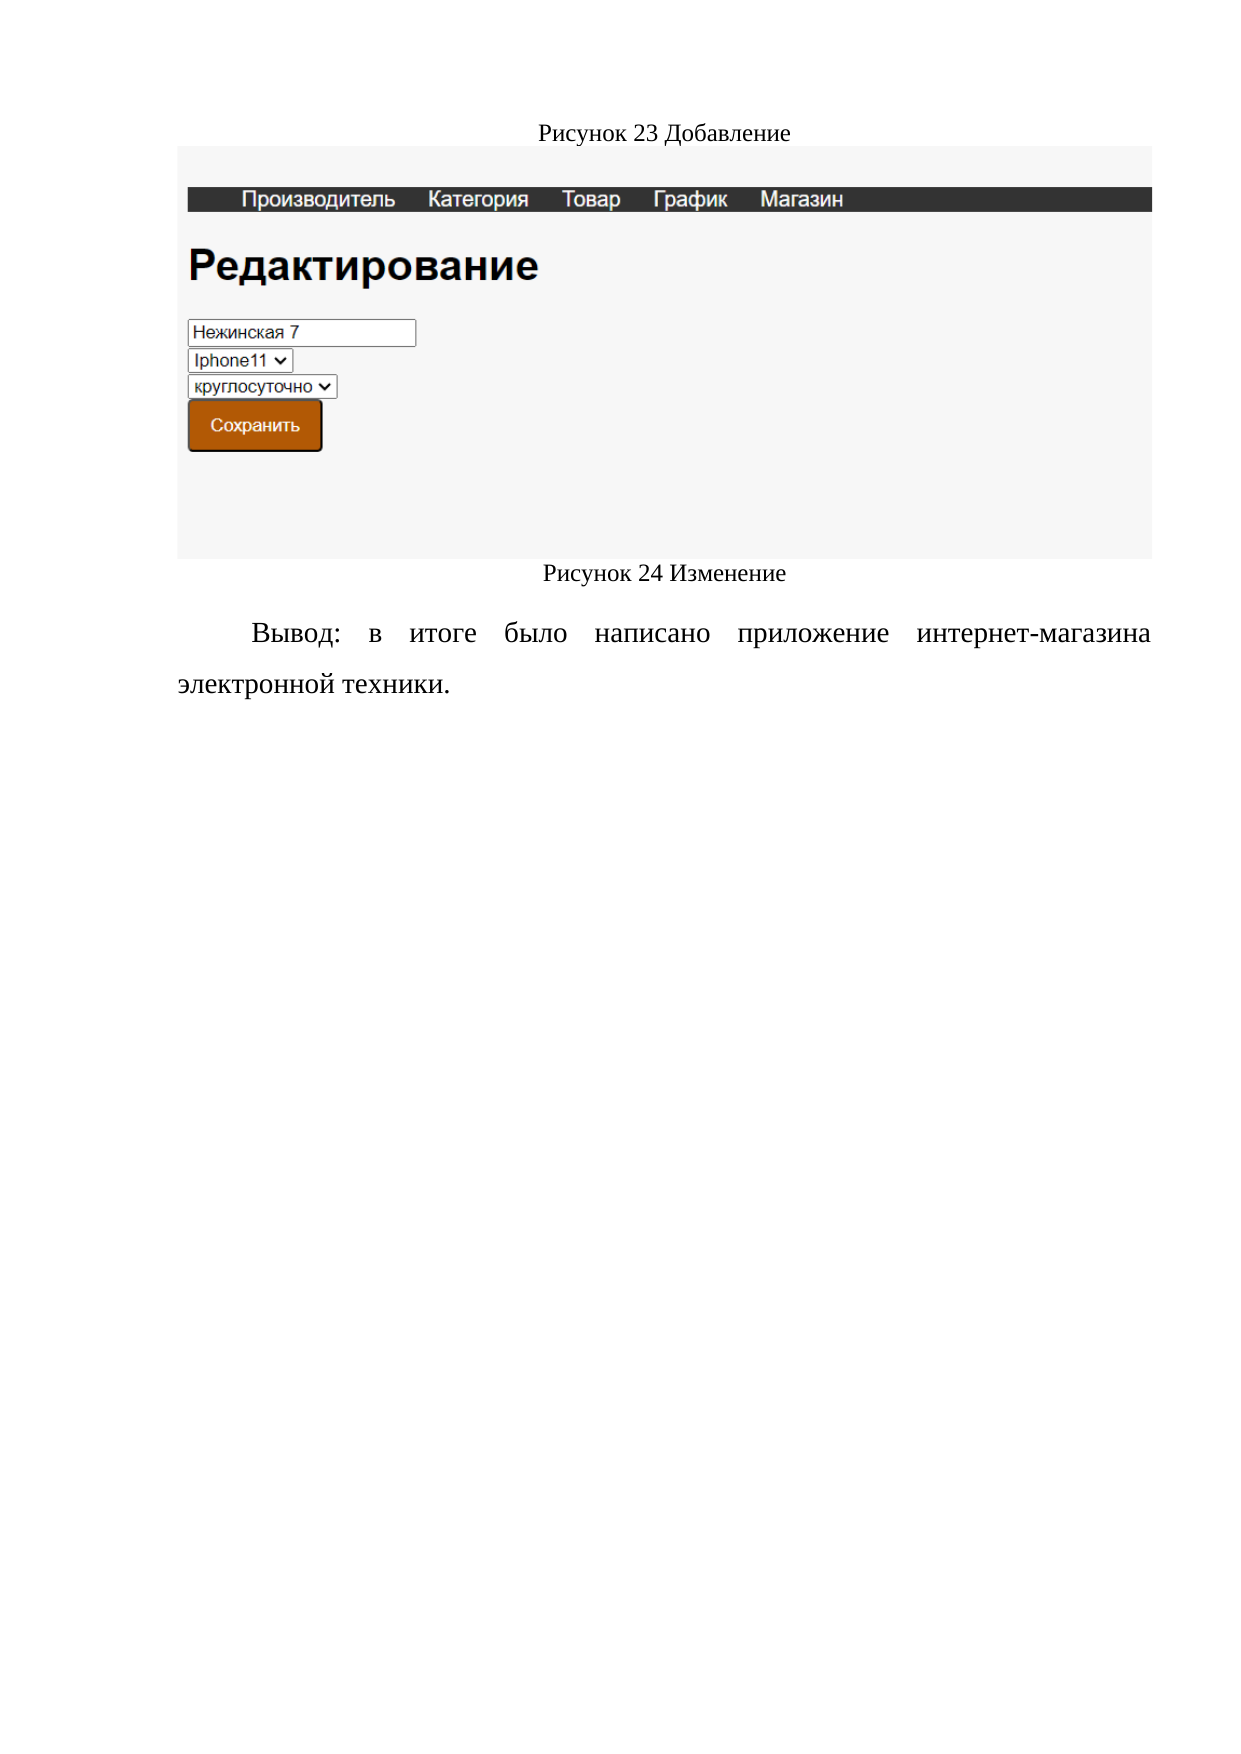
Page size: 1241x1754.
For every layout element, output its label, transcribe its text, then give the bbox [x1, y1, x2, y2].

text Рисунок 23 Добавление [177, 118, 1152, 146]
text Вывод: в итоге было написано приложение интернет-магазина электронной техники. [177, 616, 1152, 699]
picture [177, 146, 1153, 559]
